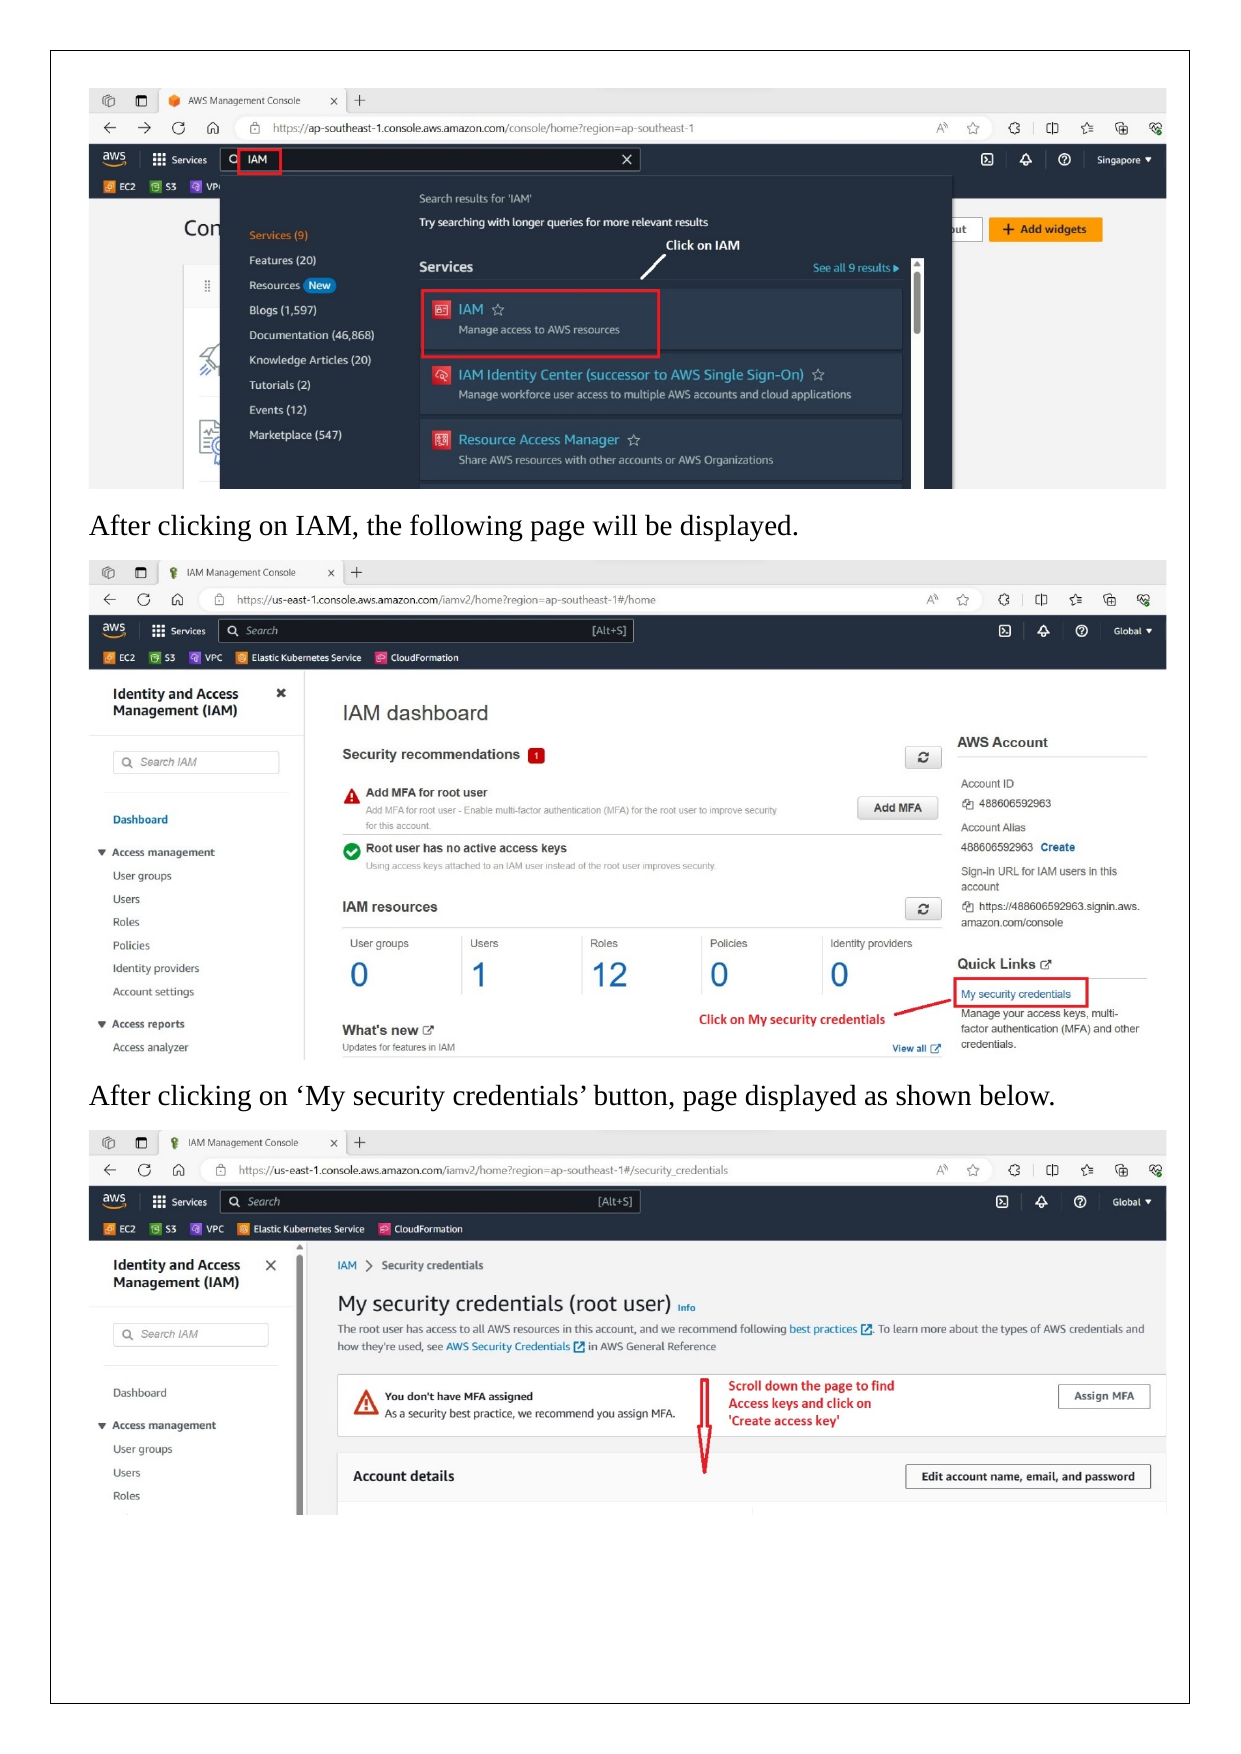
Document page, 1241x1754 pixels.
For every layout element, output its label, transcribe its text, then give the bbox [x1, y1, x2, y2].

picture [88, 560, 1167, 1060]
picture [88, 88, 1167, 489]
text After clicking on ‘My security credentials’ button, page displayed as shown below. [89, 1078, 1167, 1112]
picture [88, 1130, 1167, 1515]
text After clicking on IAM, the following page will be displayed. [89, 508, 1167, 541]
